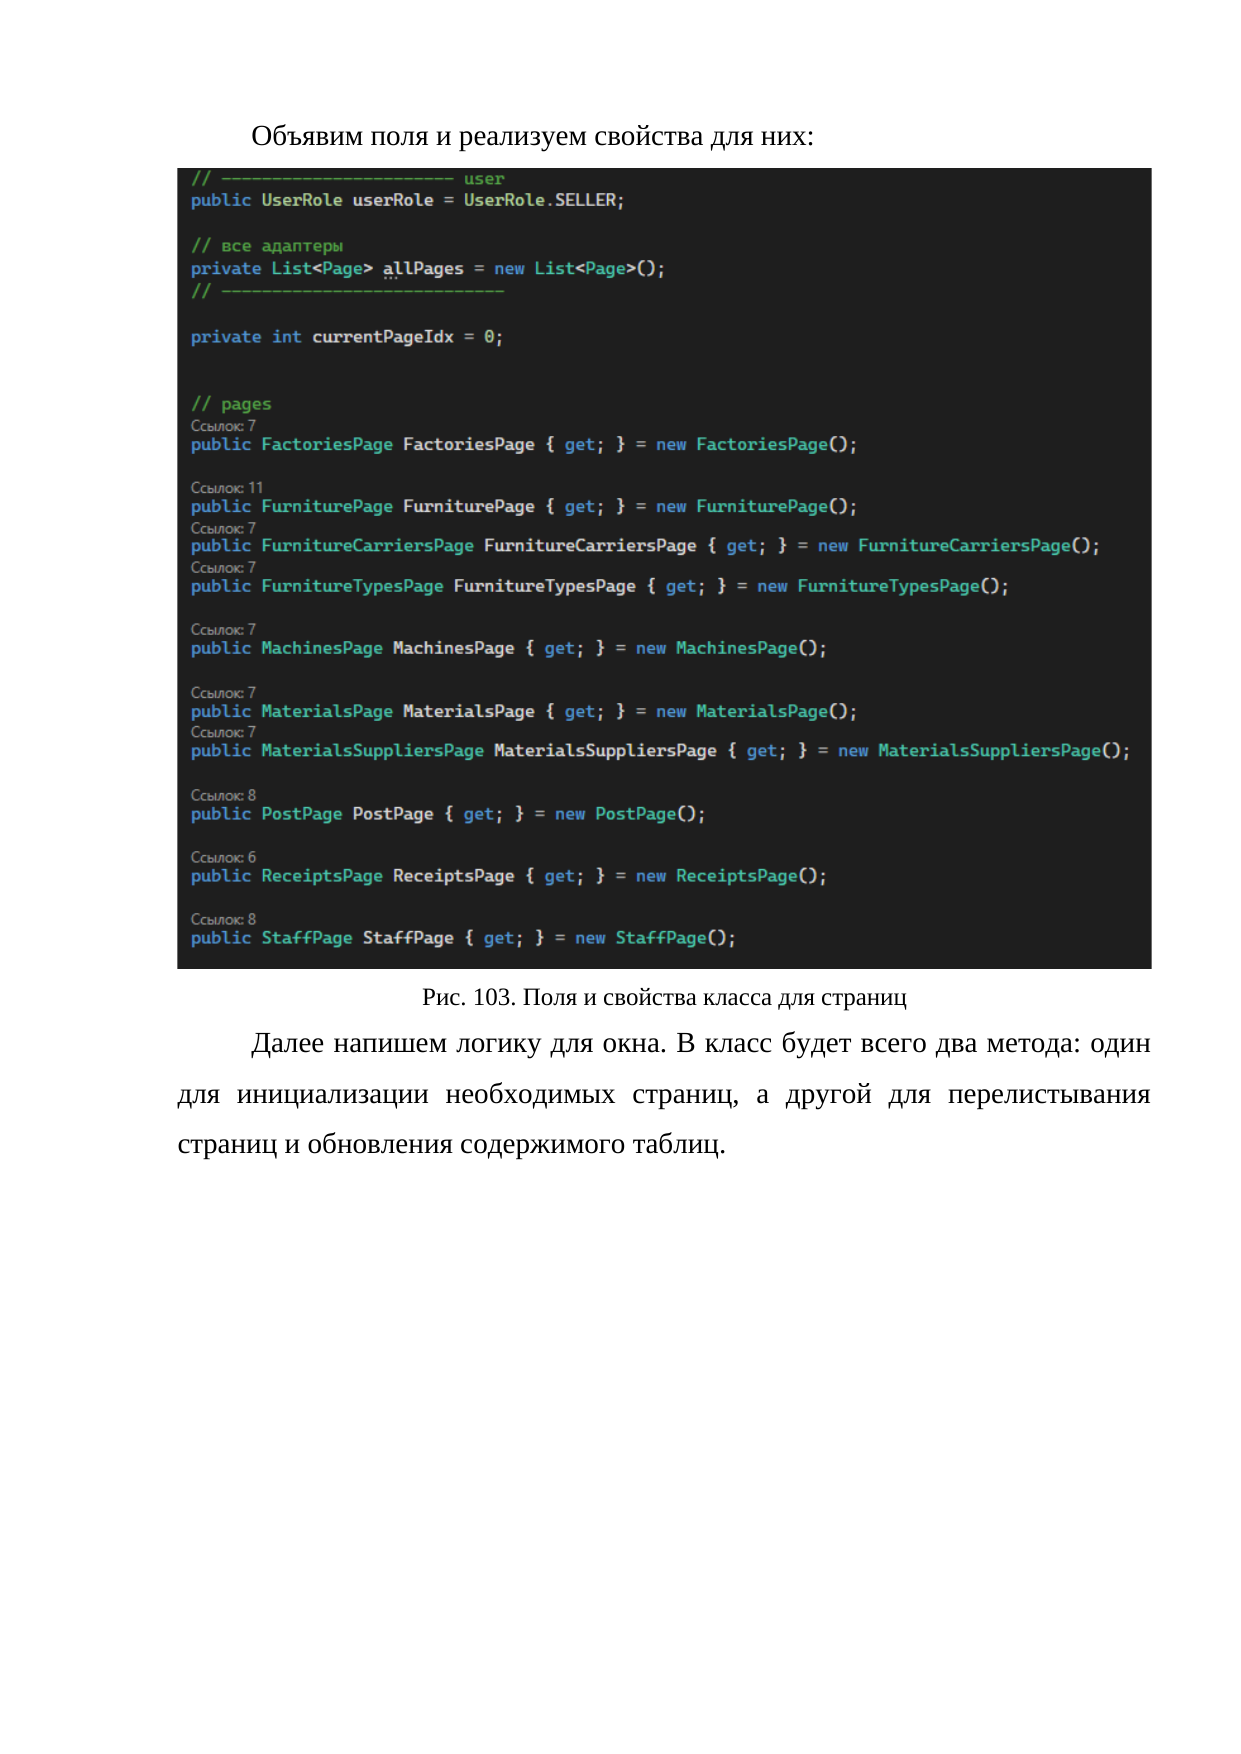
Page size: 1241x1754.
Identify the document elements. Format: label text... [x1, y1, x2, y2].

picture [177, 168, 1152, 969]
text Объявим поля и реализуем свойства для них: [177, 118, 1152, 152]
text Рис. 103. Поля и свойства класса для страниц [177, 982, 1152, 1011]
text Далее напишем логику для окна. В класс будет всего два метода: один для инициализации необходимых страниц, а другой для перелистывания страниц и обновления содержимого таблиц. [177, 1026, 1152, 1160]
